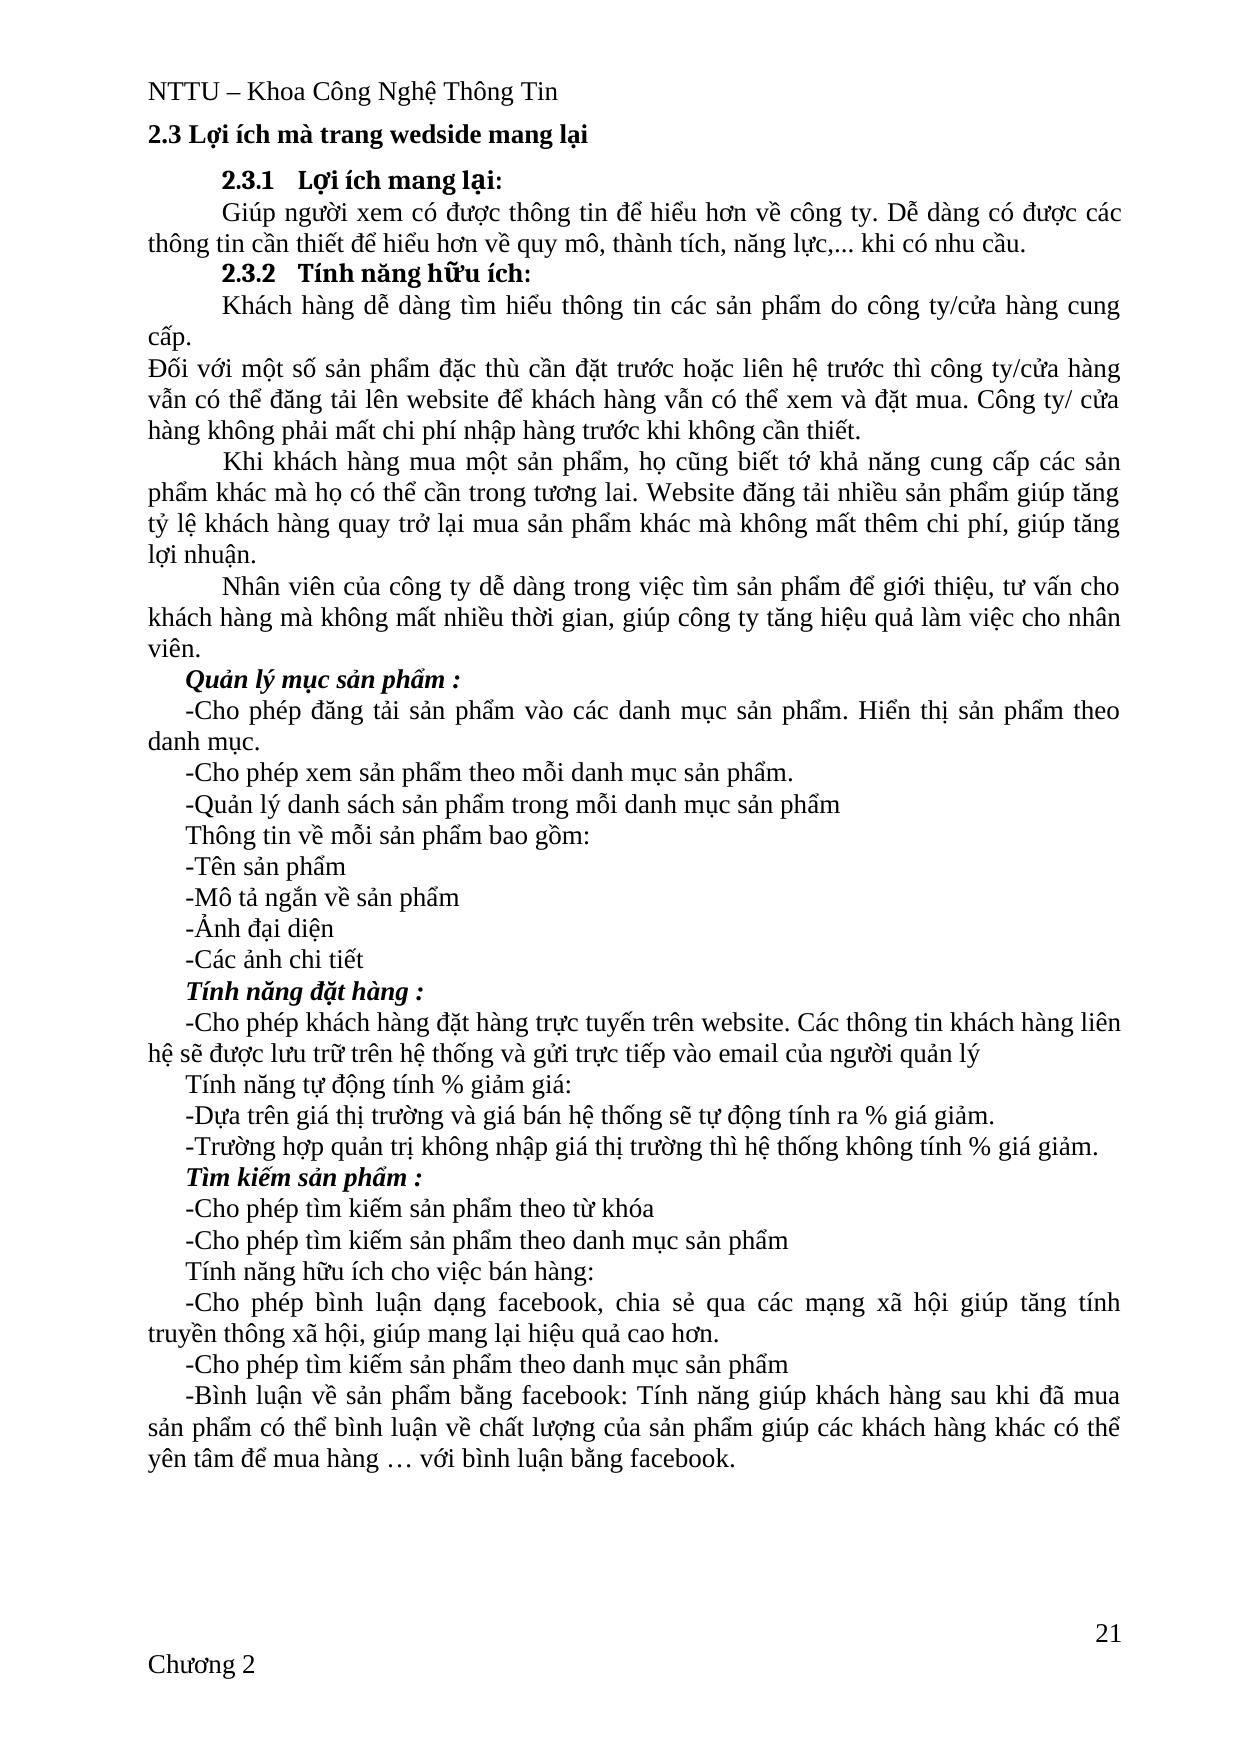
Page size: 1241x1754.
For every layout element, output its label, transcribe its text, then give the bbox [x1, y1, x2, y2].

text -Cho phép tìm kiếm sản phẩm theo danh mục sản phẩm [148, 1224, 1122, 1255]
text -Cho phép xem sản phẩm theo mỗi danh mục sản phẩm. [148, 757, 1122, 788]
text -Cho phép bình luận dạng facebook, chia sẻ qua các mạng xã hội giúp tăng tính truyền thông xã hội, giúp mang lại hiệu quả cao hơn. [148, 1286, 1122, 1348]
text Tính năng hữu ích cho việc bán hàng: [148, 1255, 1122, 1286]
text Quản lý mục sản phẩm : [148, 663, 1122, 694]
text Nhân viên của công ty dễ dàng trong việc tìm sản phẩm để giới thiệu, tư vấn cho khách hàng mà không mất nhiều thời gian, giúp công ty tăng hiệu quả làm việc cho nhân viên. [148, 570, 1122, 663]
text -Cho phép khách hàng đặt hàng trực tuyến trên website. Các thông tin khách hàng liên hệ sẽ được lưu trữ trên hệ thống và gửi trực tiếp vào email của người quản lý [148, 1006, 1122, 1068]
subtitle Tính năng hữu ích: [222, 258, 1122, 289]
text Tìm kiếm sản phẩm : [148, 1161, 1122, 1193]
text -Cho phép tìm kiếm sản phẩm theo danh mục sản phẩm [148, 1348, 1122, 1379]
text -Quản lý danh sách sản phẩm trong mỗi danh mục sản phẩm [148, 788, 1122, 819]
text -Bình luận về sản phẩm bằng facebook: Tính năng giúp khách hàng sau khi đã mua sản phẩm có thể bình luận về chất lượng của sản phẩm giúp các khách hàng khác có thể yên tâm để mua hàng … với bình luận bằng facebook. [148, 1379, 1122, 1473]
text Tính năng tự động tính % giảm giá: [185, 1068, 1122, 1099]
text Thông tin về mỗi sản phẩm bao gồm: [148, 819, 1122, 850]
text Khách hàng dễ dàng tìm hiểu thông tin các sản phẩm do công ty/cửa hàng cung cấp. [148, 289, 1122, 352]
text Giúp người xem có được thông tin để hiểu hơn về công ty. Dễ dàng có được các thông tin cần thiết để hiểu hơn về quy mô, thành tích, năng lực,... khi có nhu cầu. [148, 196, 1122, 258]
text Khi khách hàng mua một sản phẩm, họ cũng biết tớ khả năng cung cấp các sản phẩm khác mà họ có thể cần trong tương lai. Website đăng tải nhiều sản phẩm giúp tăng tỷ lệ khách hàng quay trở lại mua sản phẩm khác mà không mất thêm chi phí, giúp tăng lợi nhuận. [148, 445, 1122, 570]
text -Các ảnh chi tiết [148, 943, 1122, 974]
subtitle Lợi ích mang lại: [222, 165, 1122, 196]
subtitle Lợi ích mà trang wedside mang lại [148, 118, 1122, 149]
text -Dựa trên giá thị trường và giá bán hệ thống sẽ tự động tính ra % giá giảm. [148, 1099, 1122, 1130]
text -Cho phép tìm kiếm sản phẩm theo từ khóa [148, 1193, 1122, 1224]
text -Ảnh đại diện [148, 912, 1122, 943]
text -Tên sản phẩm [148, 850, 1122, 881]
text -Trường hợp quản trị không nhập giá thị trường thì hệ thống không tính % giá giảm. [148, 1130, 1122, 1161]
text Tính năng đặt hàng : [185, 974, 1122, 1006]
text -Mô tả ngắn về sản phẩm [148, 881, 1122, 912]
text -Cho phép đăng tải sản phẩm vào các danh mục sản phẩm. Hiển thị sản phẩm theo danh mục. [148, 694, 1122, 757]
text Đối với một số sản phẩm đặc thù cần đặt trước hoặc liên hệ trước thì công ty/cửa hàng vẫn có thể đăng tải lên website để khách hàng vẫn có thể xem và đặt mua. Công ty/ cửa hàng không phải mất chi phí nhập hàng trước khi không cần thiết. [148, 352, 1122, 445]
